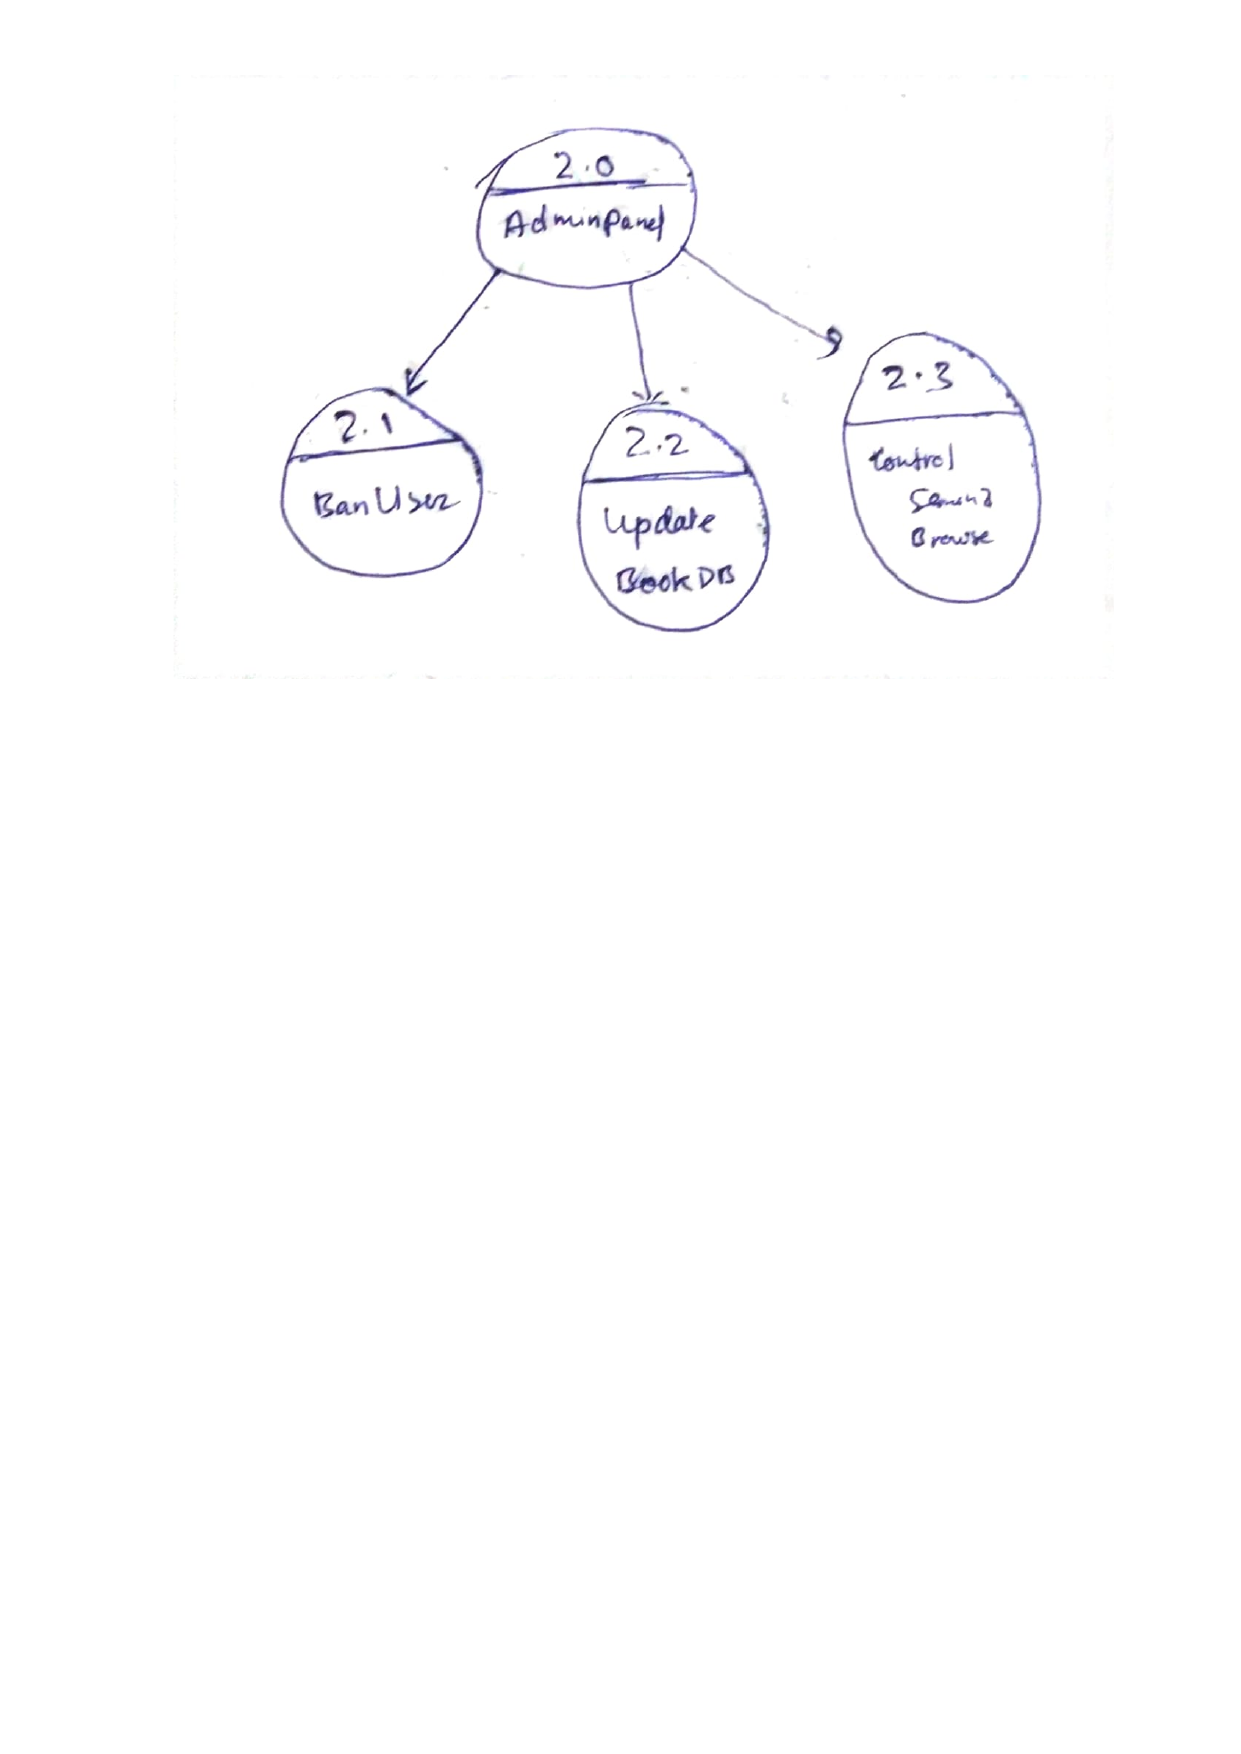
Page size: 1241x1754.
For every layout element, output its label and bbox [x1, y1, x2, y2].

picture [173, 75, 1114, 679]
